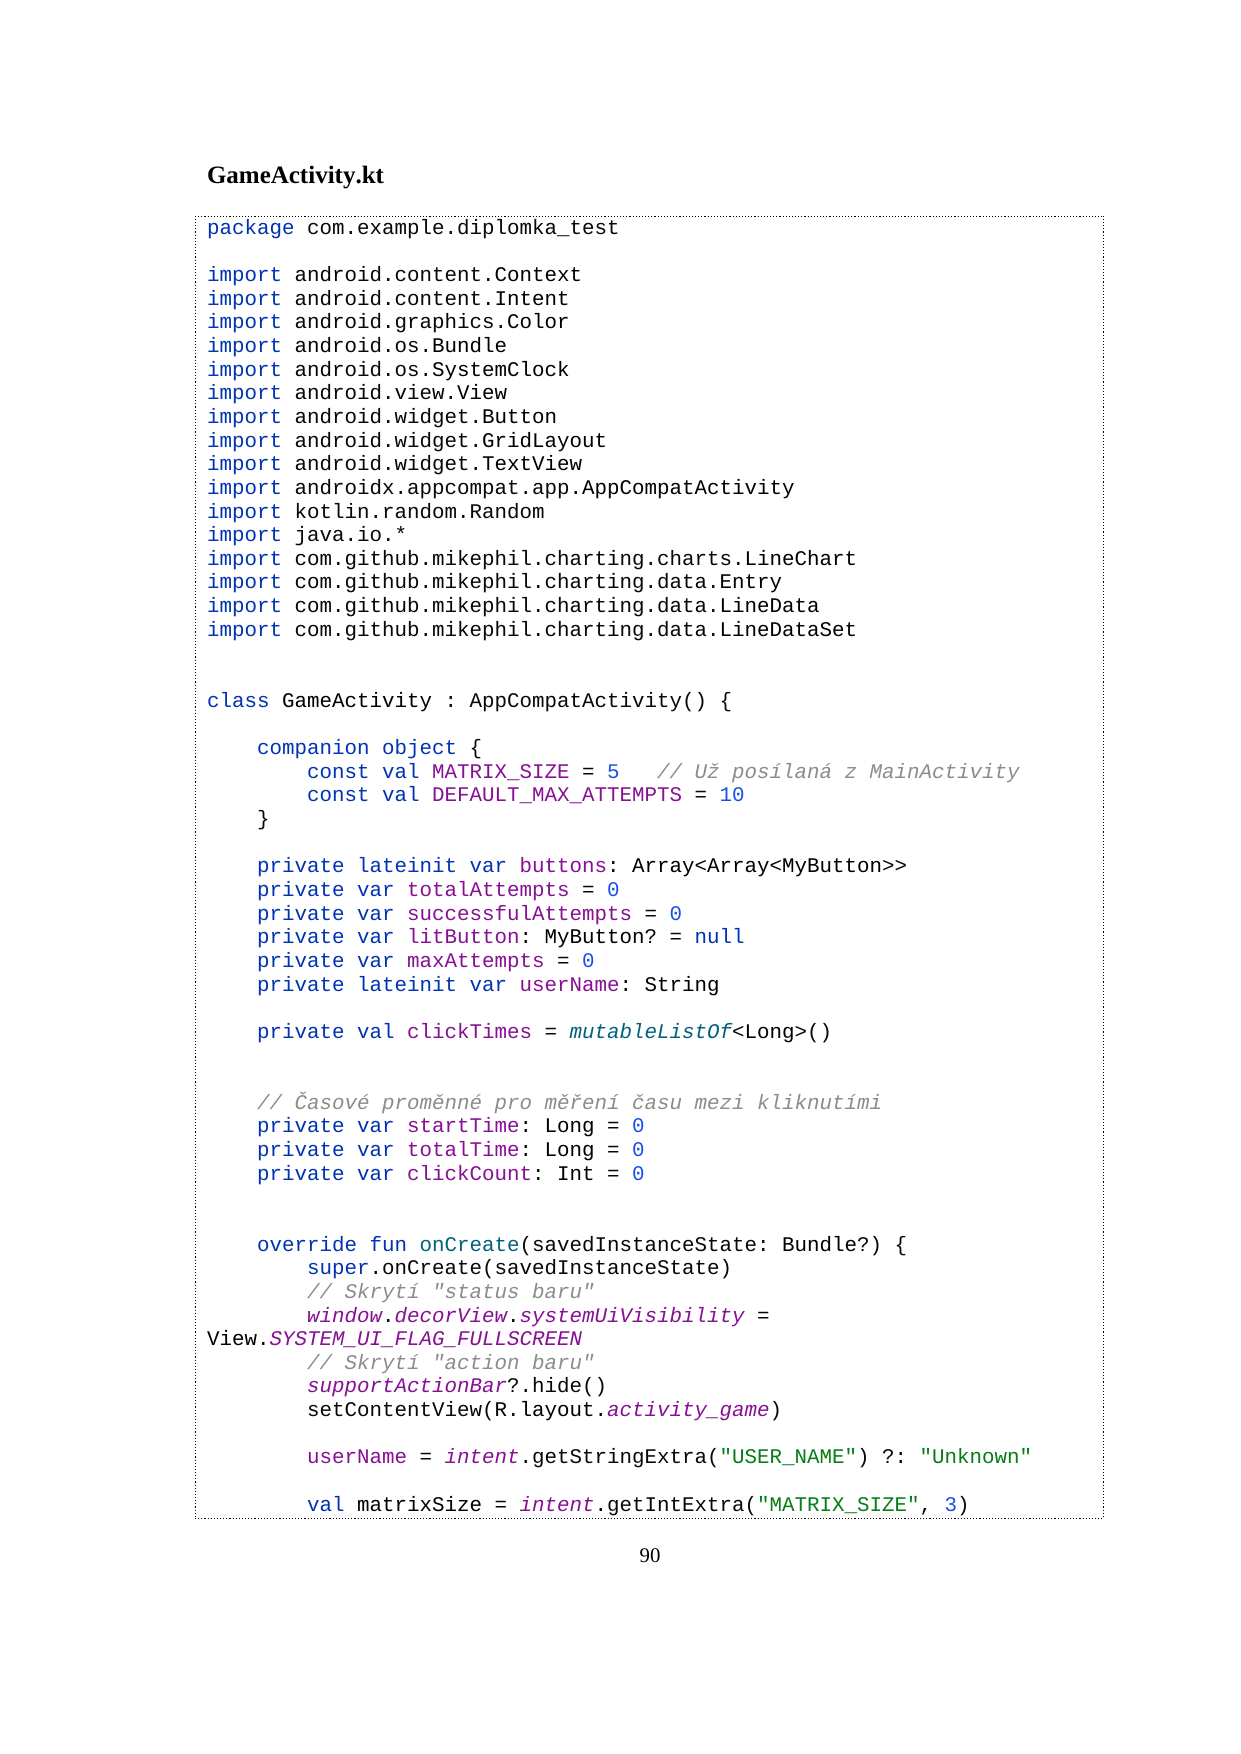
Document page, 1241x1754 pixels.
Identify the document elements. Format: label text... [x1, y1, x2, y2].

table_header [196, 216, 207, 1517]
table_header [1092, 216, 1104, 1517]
text GameActivity.kt [207, 160, 1092, 189]
